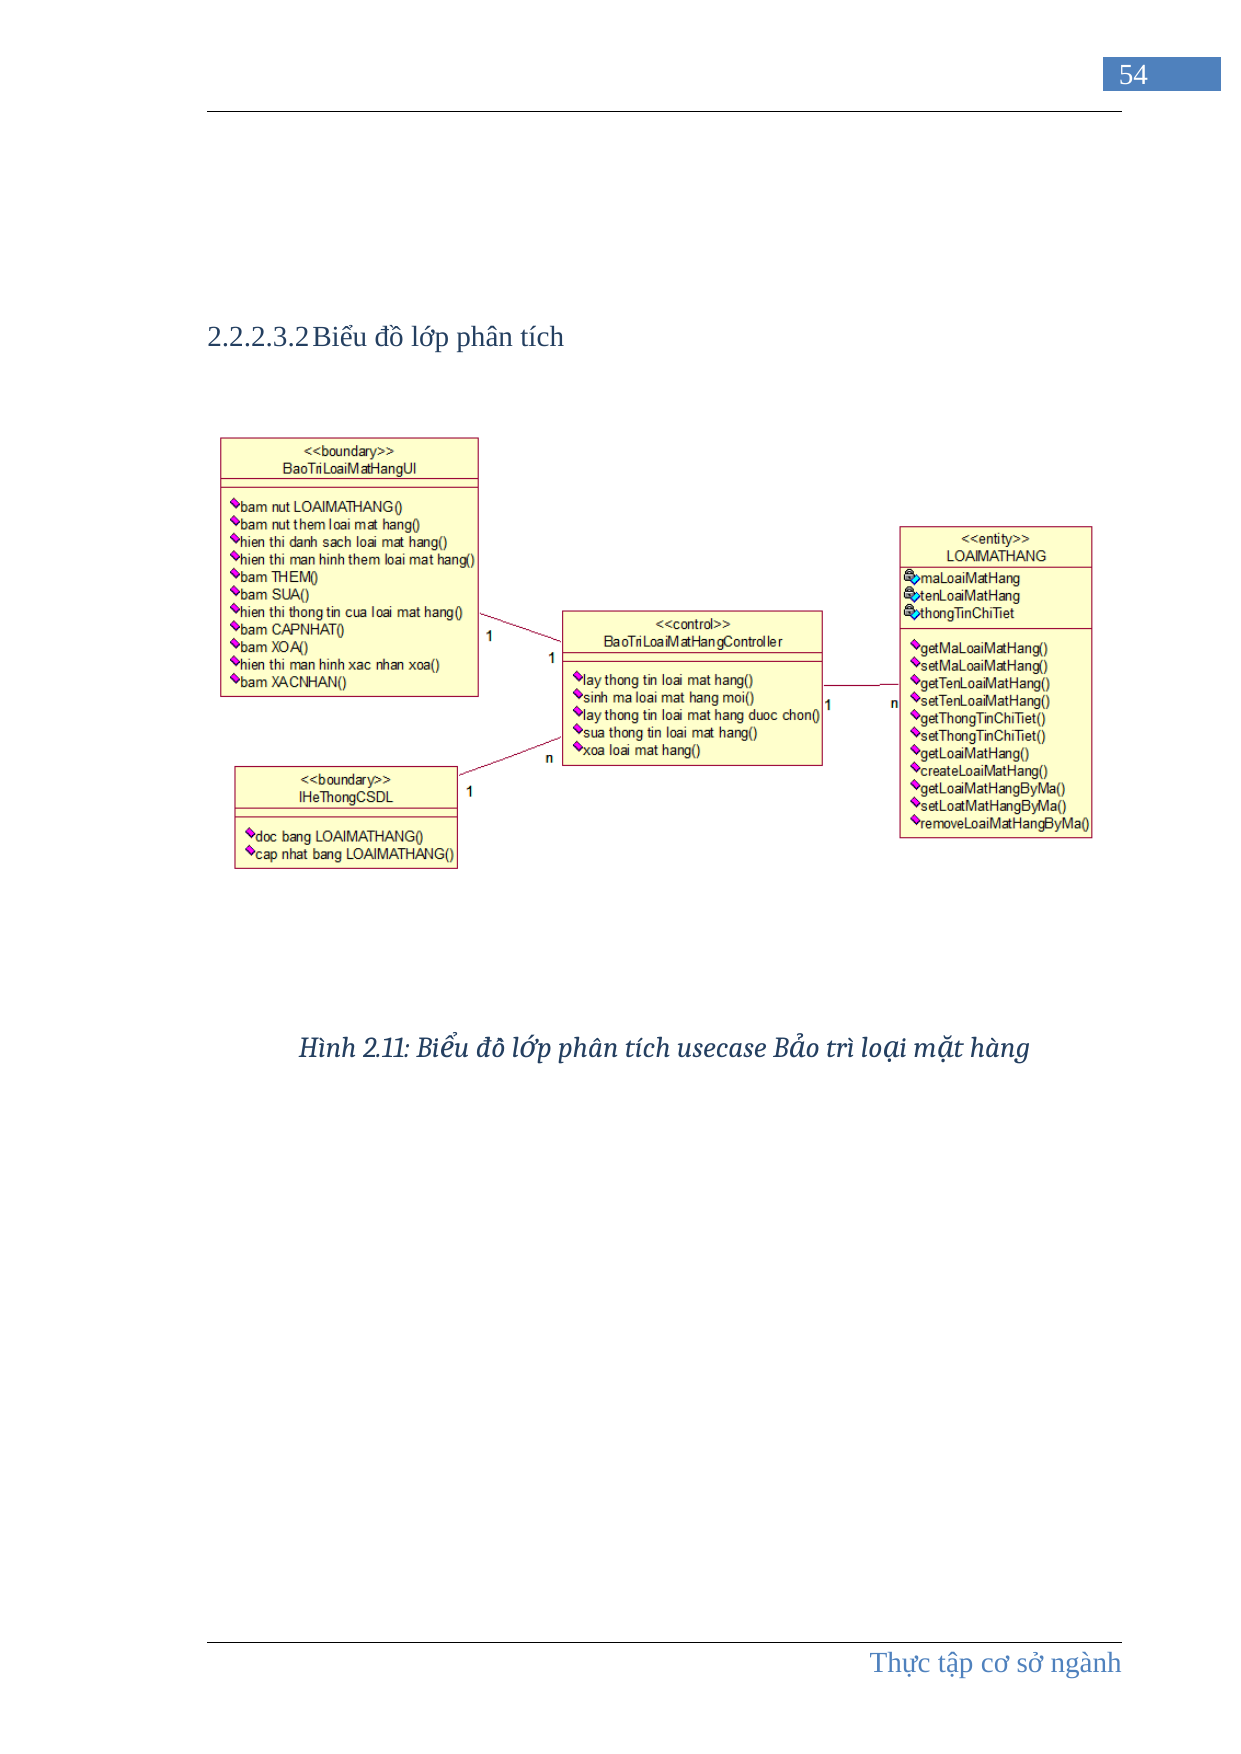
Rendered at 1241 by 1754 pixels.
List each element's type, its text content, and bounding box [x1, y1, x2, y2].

subtitle Hình 2.11: Biểu đồ lớp phân tích usecase Bảo trì loại mặt hàng [207, 1031, 1122, 1065]
subtitle Biểu đồ lớp phân tích [207, 319, 1122, 353]
picture [206, 420, 1122, 927]
